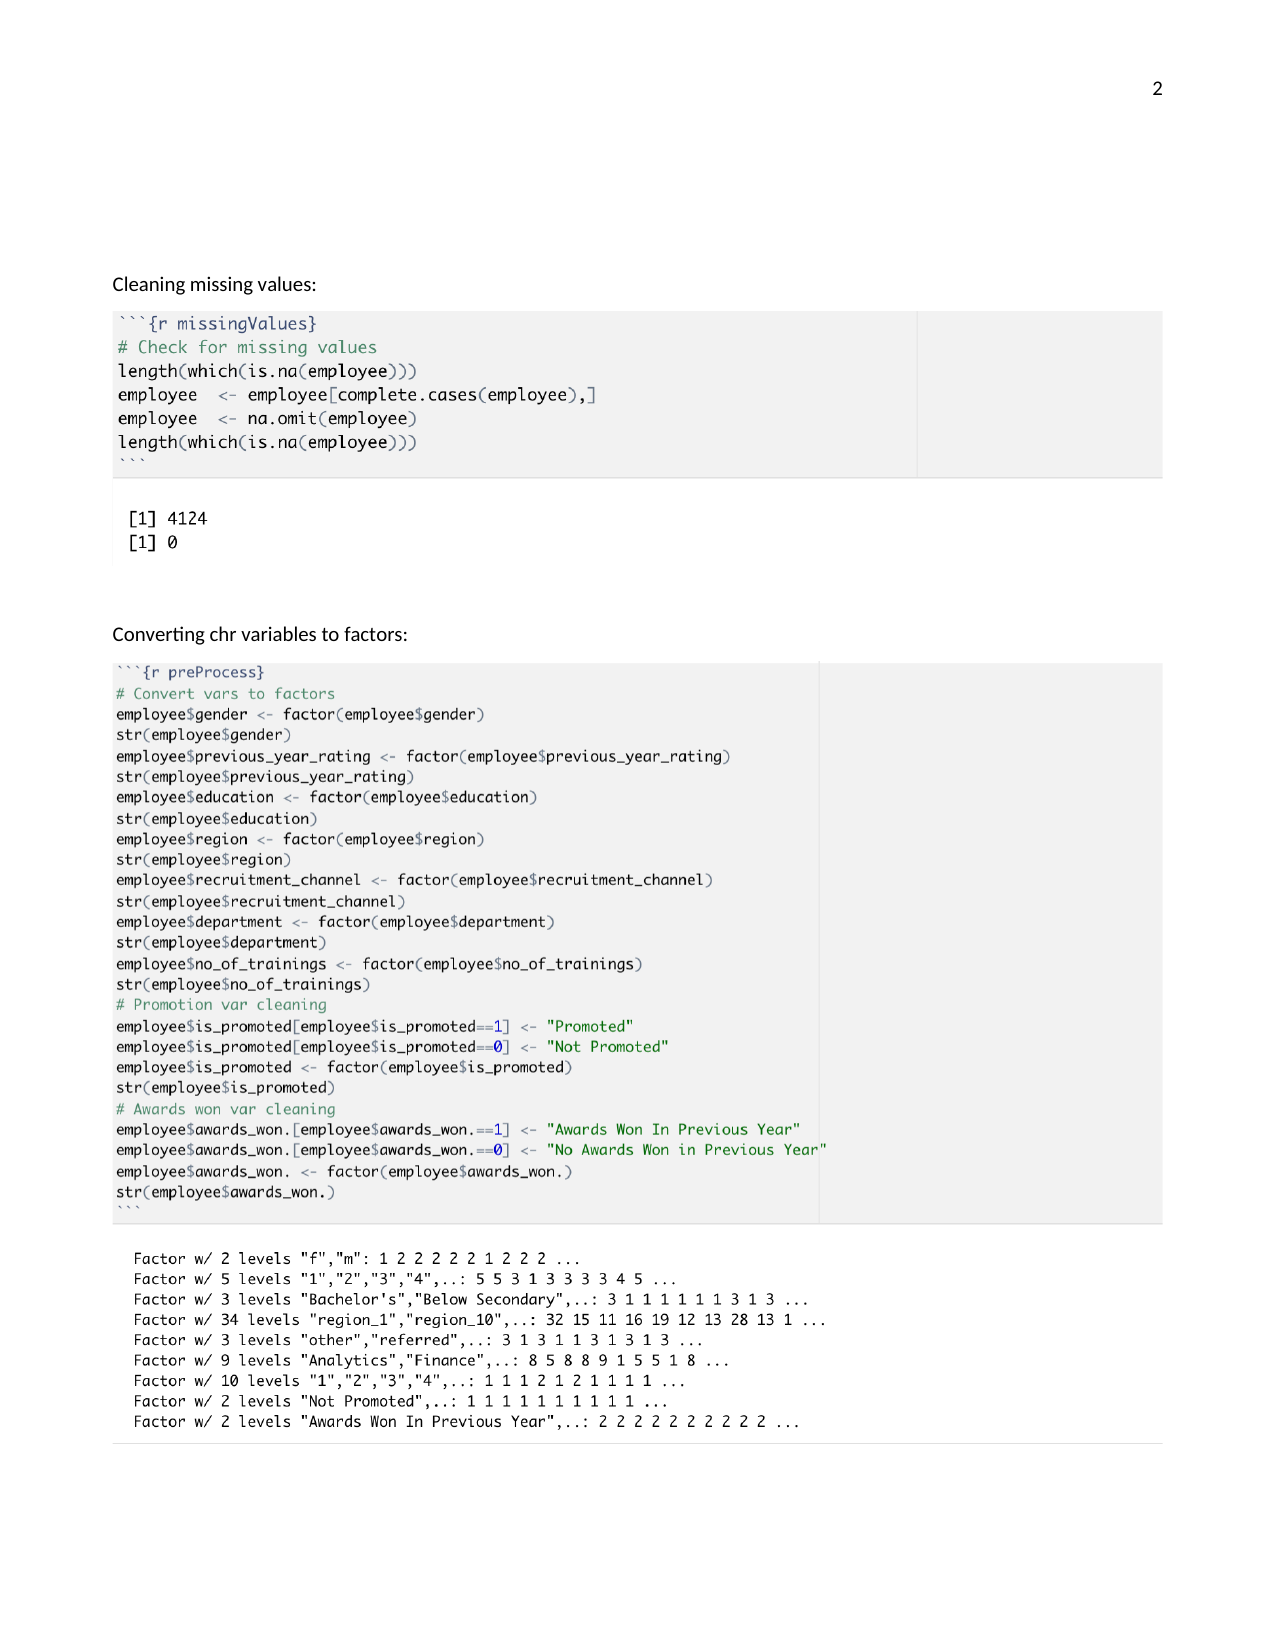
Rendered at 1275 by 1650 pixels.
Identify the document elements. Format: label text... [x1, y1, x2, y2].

text Converting chr variables to factors: [112, 621, 1162, 646]
text Cleaning missing values: [112, 271, 1162, 297]
picture [112, 661, 1163, 1444]
picture [112, 311, 1163, 566]
